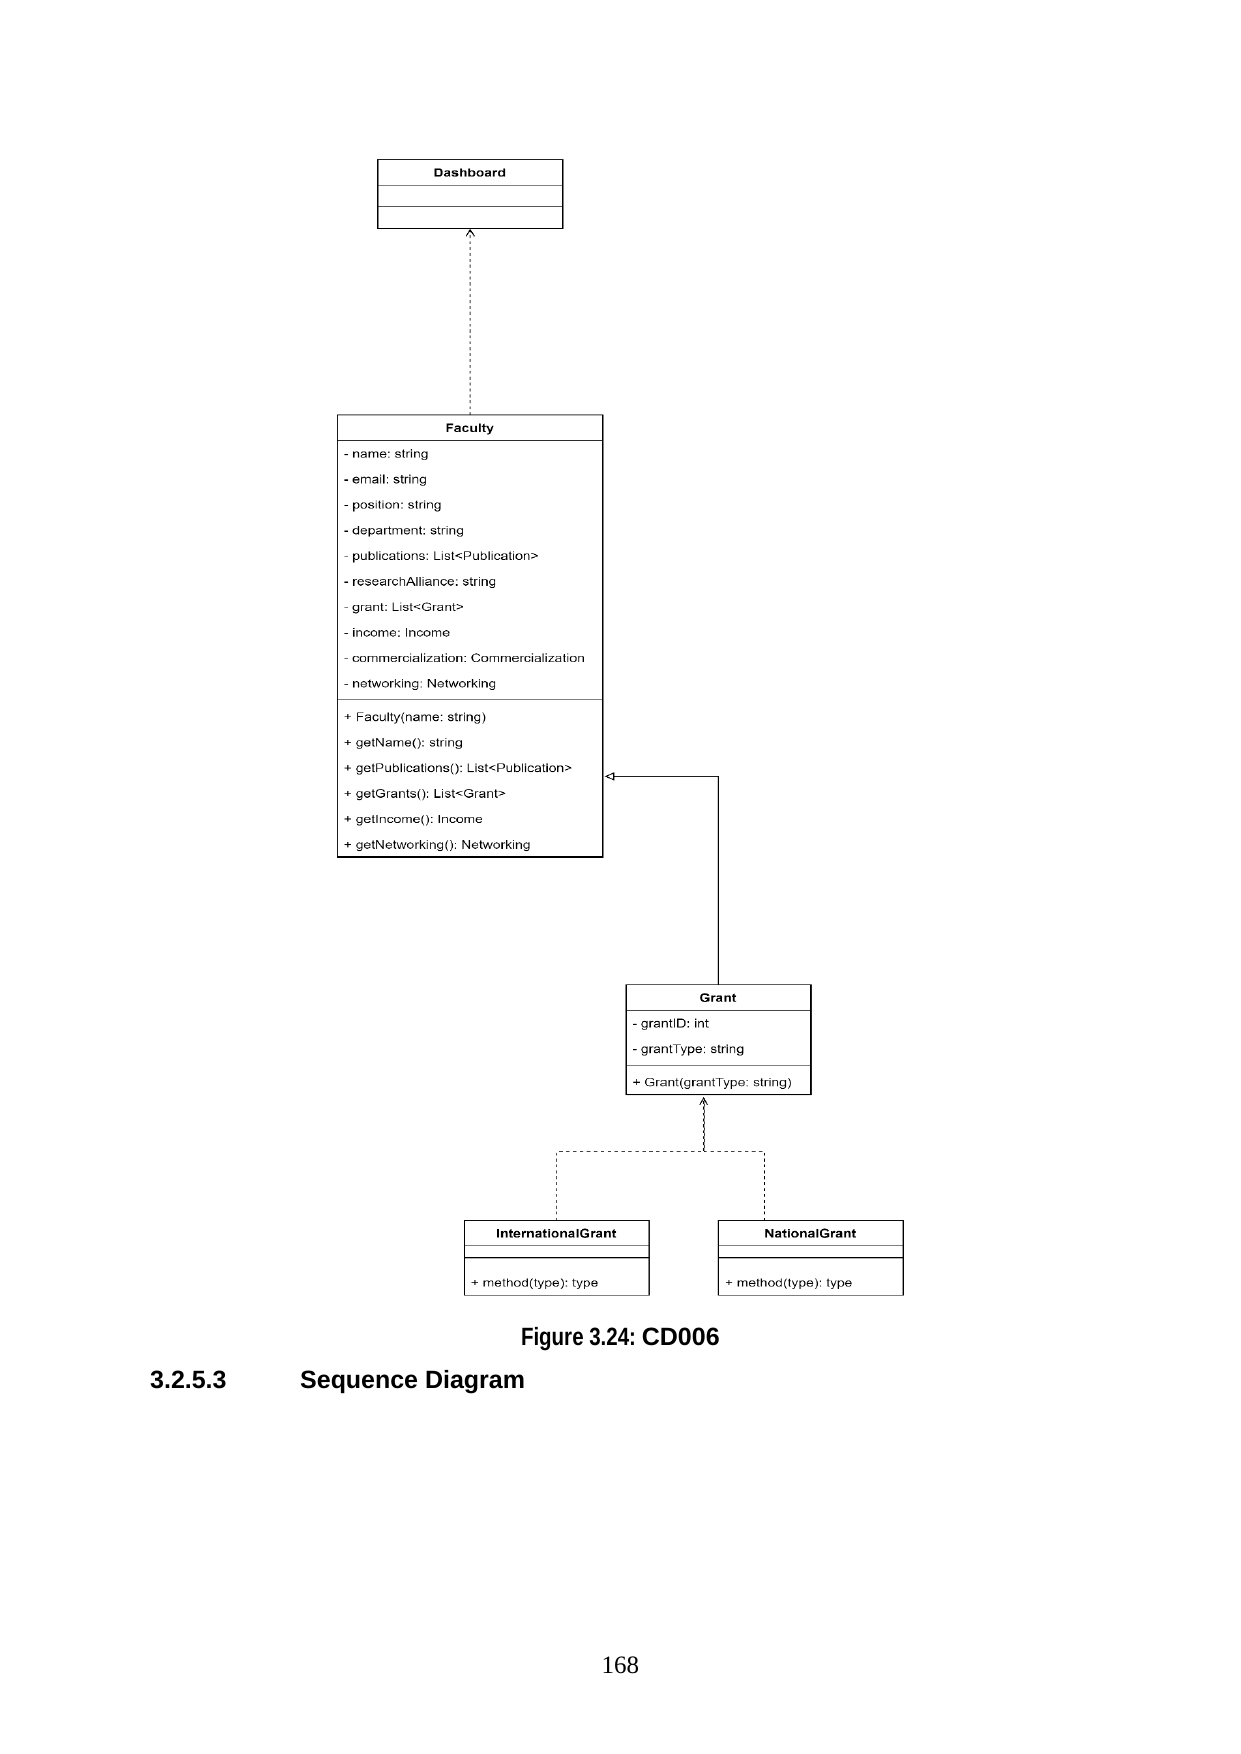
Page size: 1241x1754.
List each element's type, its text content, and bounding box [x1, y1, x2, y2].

picture [325, 150, 915, 1308]
text Figure 3.24: CD006 [150, 1322, 1090, 1351]
list Sequence Diagram [150, 1365, 1090, 1394]
